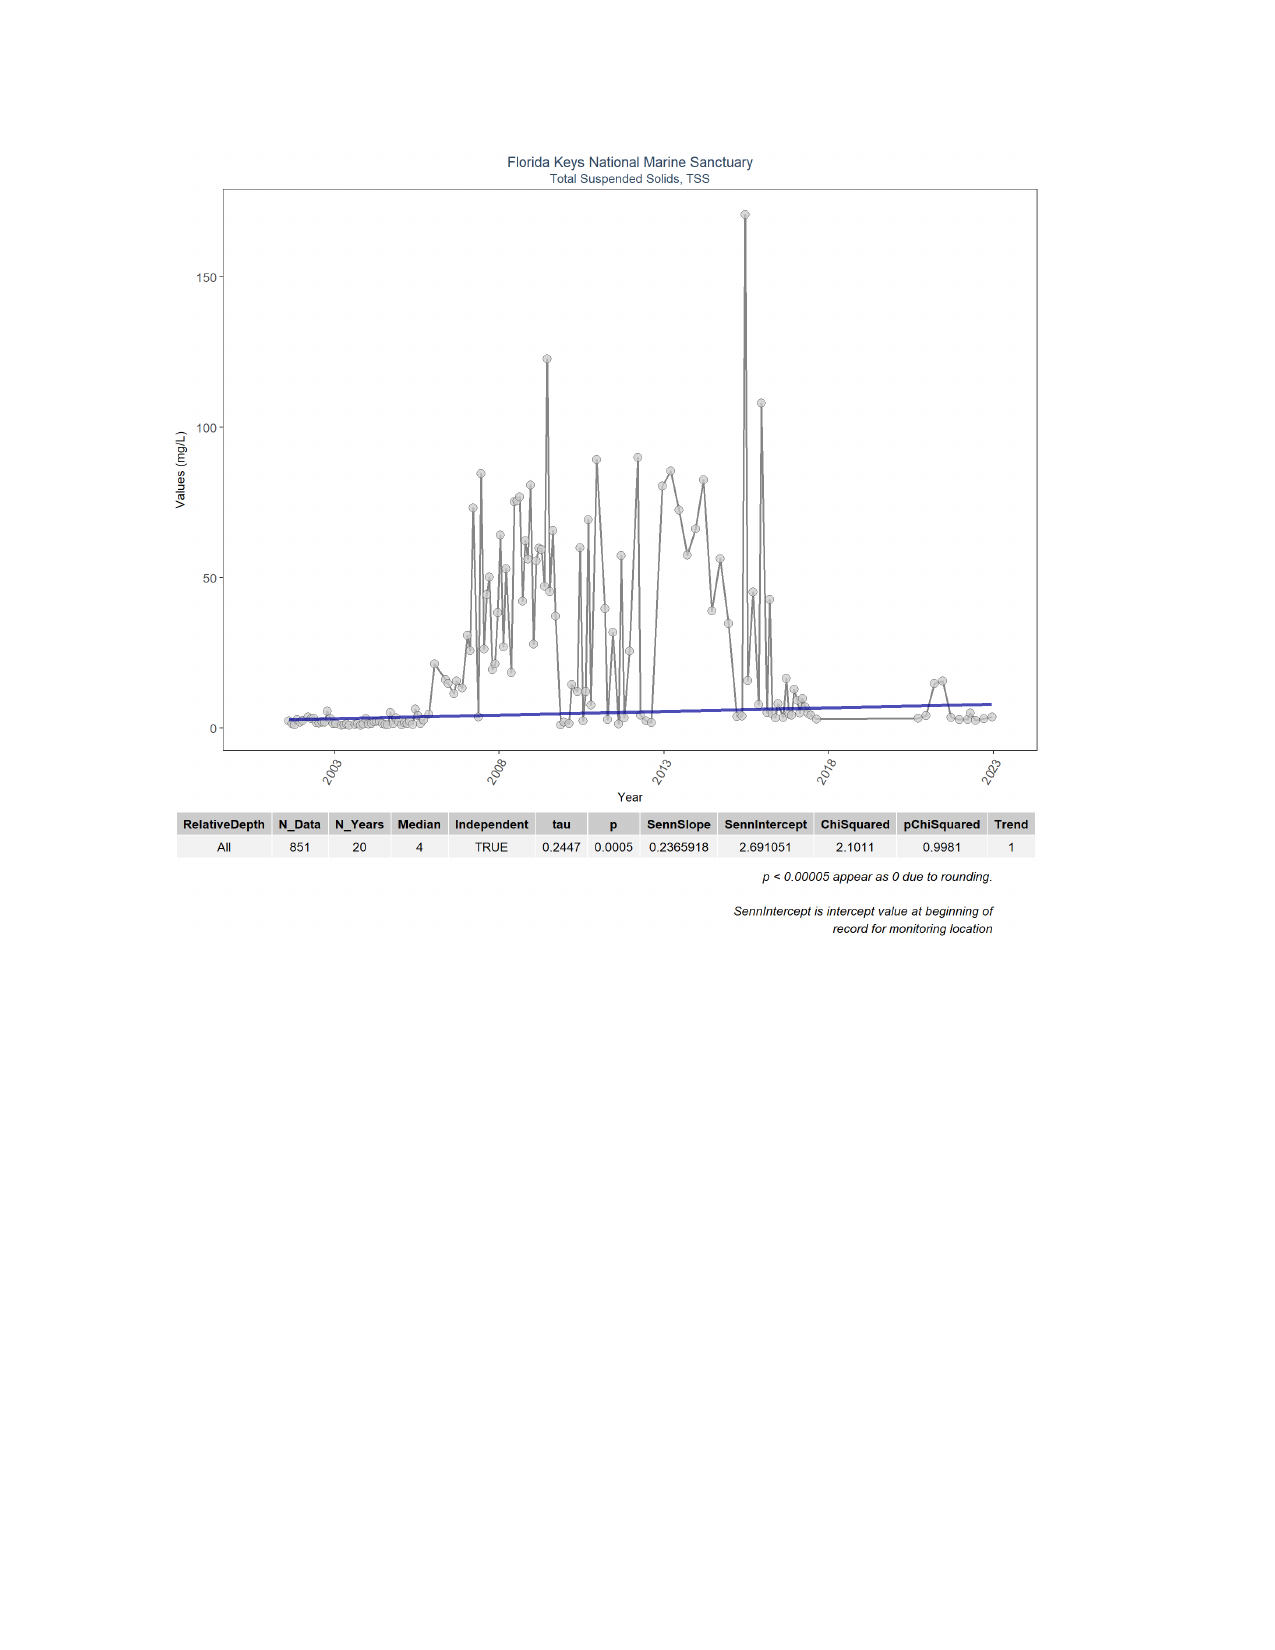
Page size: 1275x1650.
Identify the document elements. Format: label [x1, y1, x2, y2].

picture [168, 150, 1044, 938]
